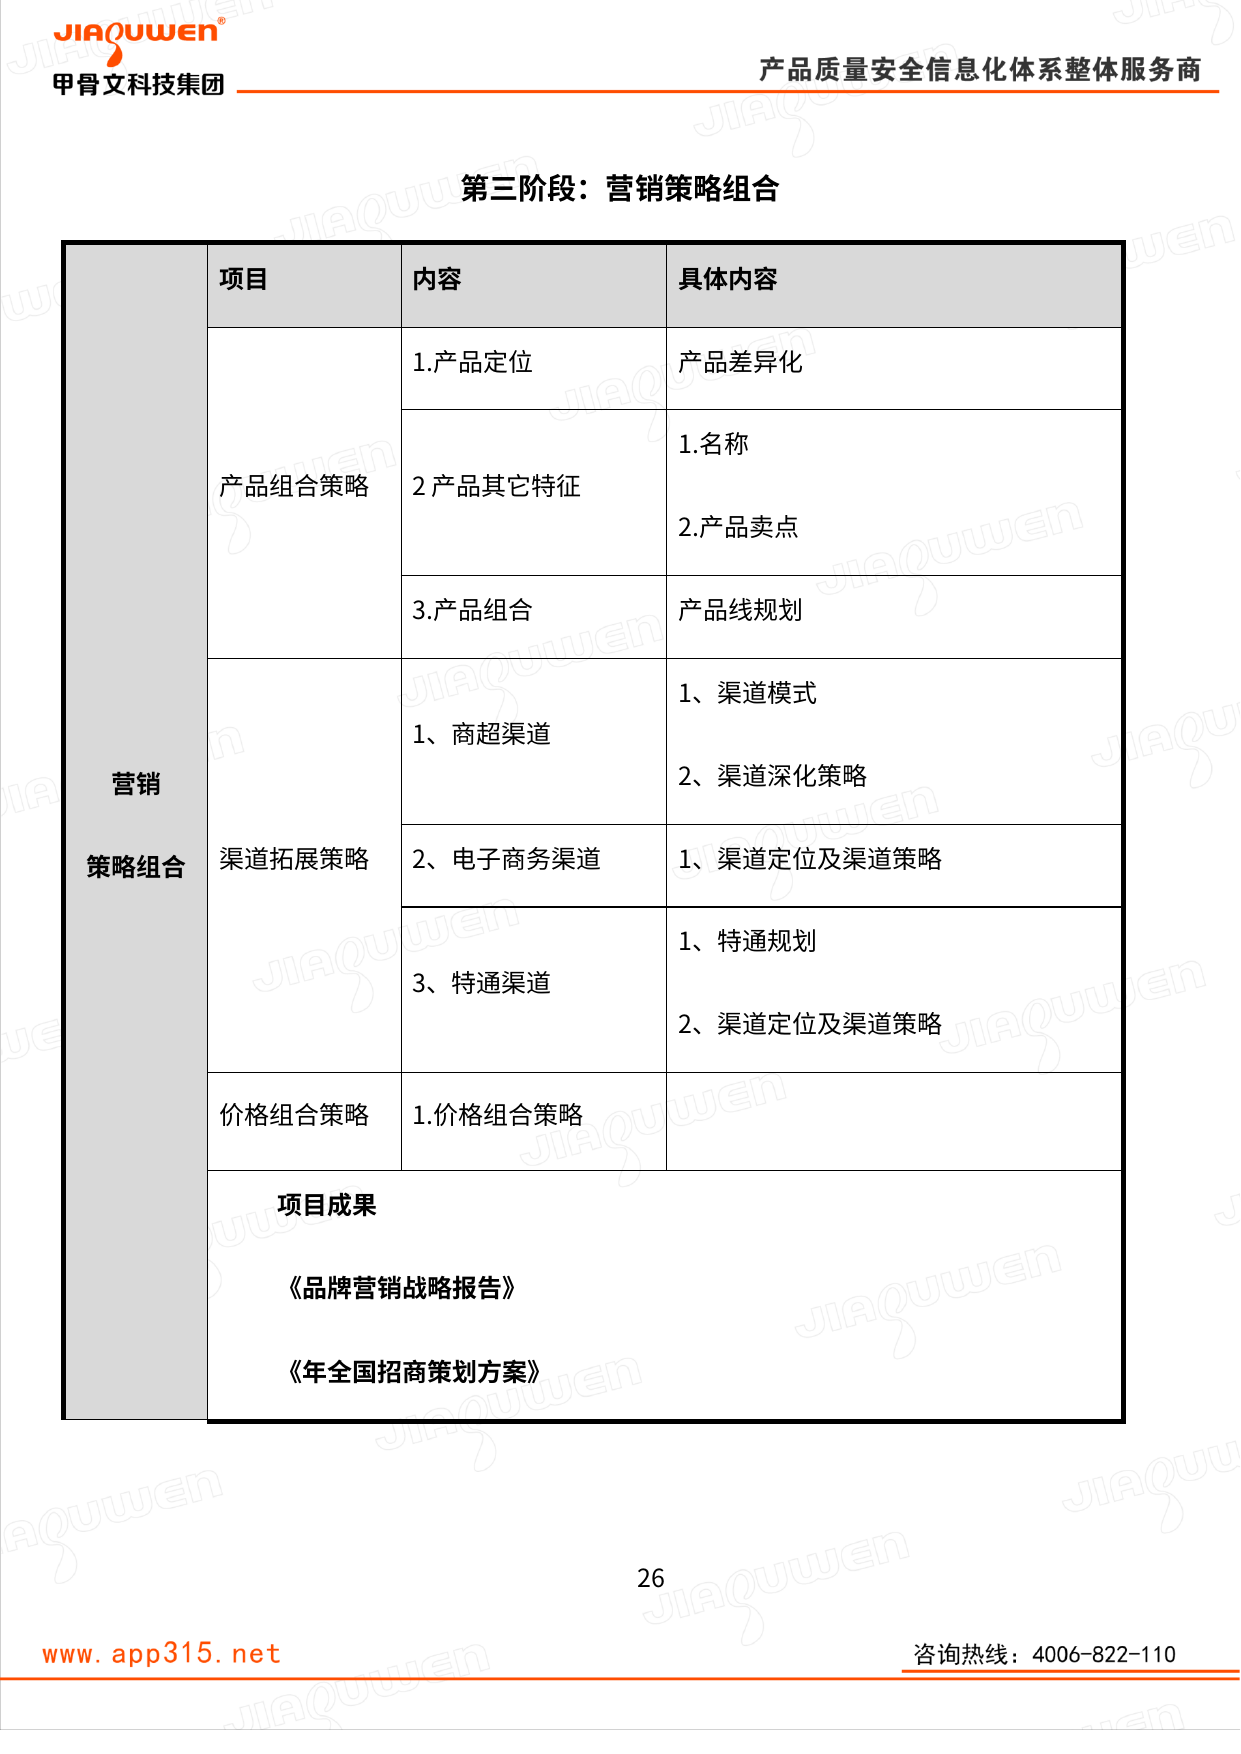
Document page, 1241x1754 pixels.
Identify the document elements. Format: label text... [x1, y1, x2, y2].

table_cell 产品差异化 [667, 328, 1121, 409]
table_cell 1、渠道模式 2、渠道深化策略 [667, 659, 1121, 824]
table_header 营销 策略组合 [66, 245, 207, 1419]
table_cell [667, 1073, 1121, 1170]
table_cell 1、渠道定位及渠道策略 [667, 825, 1121, 906]
table_cell 3、特通渠道 [402, 908, 666, 1072]
table_header 具体内容 [667, 245, 1121, 327]
table_header 内容 [402, 245, 666, 327]
table_cell 1、特通规划 2、渠道定位及渠道策略 [667, 908, 1121, 1072]
table_cell 2、电子商务渠道 [402, 825, 666, 906]
table_cell 产品组合策略 [208, 328, 401, 658]
table_cell 1.价格组合策略 [402, 1073, 666, 1170]
table_cell 项目成果 《品牌营销战略报告》 《年全国招商策划方案》 [208, 1171, 1121, 1419]
table_cell 2产品其它特征 [402, 410, 666, 575]
picture [0, 0, 1241, 1730]
table_cell 1.名称 2.产品卖点 [667, 410, 1121, 575]
table_cell 产品线规划 [667, 576, 1121, 658]
table_cell 价格组合策略 [208, 1073, 401, 1170]
table_cell 渠道拓展策略 [208, 659, 401, 1072]
table_cell 1、商超渠道 [402, 659, 666, 824]
table_header 项目 [208, 245, 401, 327]
text 第三阶段：营销策略组合 [75, 154, 1165, 219]
table_cell 1.产品定位 [402, 328, 666, 409]
table_cell 3.产品组合 [402, 576, 666, 658]
